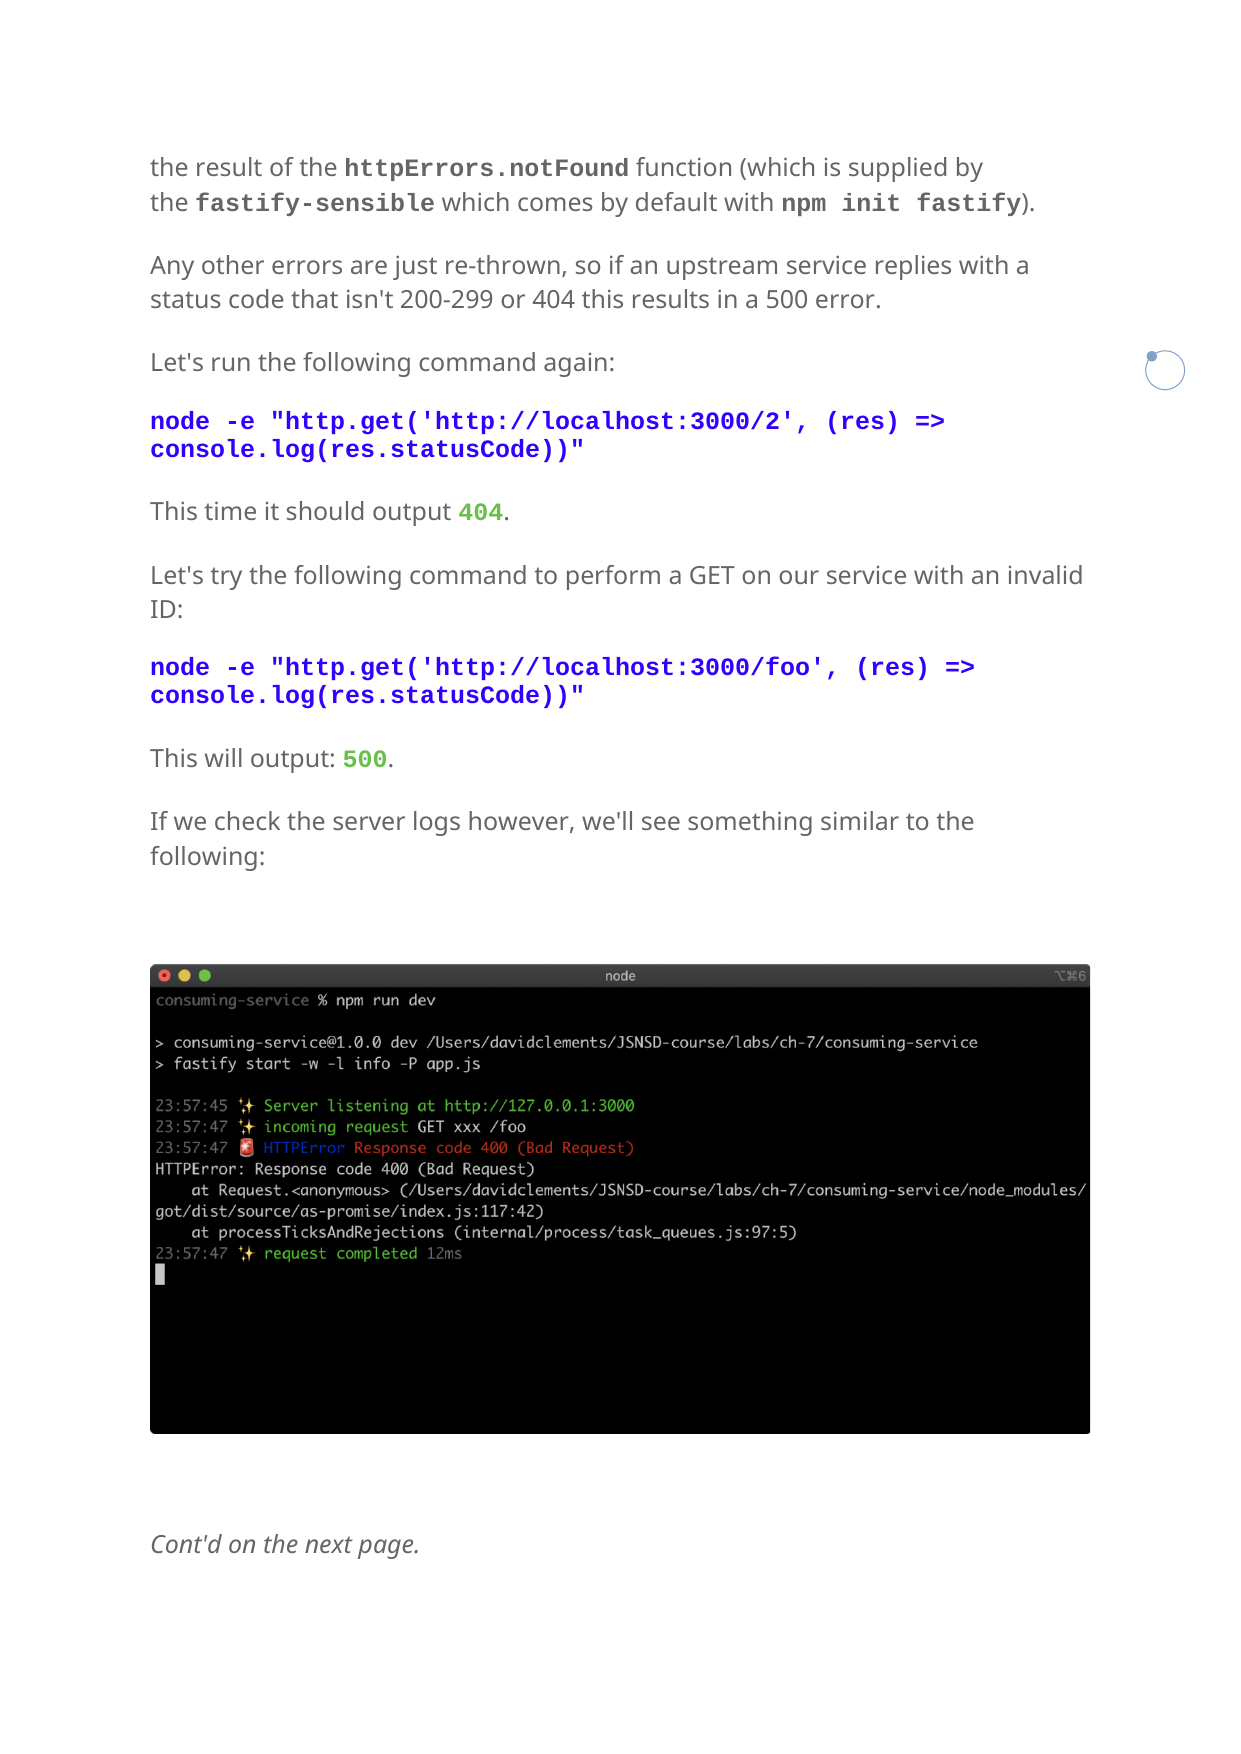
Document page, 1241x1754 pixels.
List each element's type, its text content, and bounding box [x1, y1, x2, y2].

text If we check the server logs however, we'll see something similar to the following: [150, 804, 1090, 872]
text Let's run the following command again: [150, 345, 1090, 379]
text Any other errors are just re-thrown, so if an upstream service replies with a status code that isn't 200-299 or 404 this results in a 500 error. [150, 248, 1090, 316]
text This will output: 500. [150, 741, 1090, 775]
text Cont'd on the next page. [150, 1526, 1090, 1561]
picture [150, 964, 1091, 1434]
text node -e "http.get('http://localhost:3000/2', (res) => console.log(res.statusCode))" [150, 408, 1090, 465]
text This time it should output 404. [150, 494, 1090, 528]
text node -e "http.get('http://localhost:3000/foo', (res) => console.log(res.statusCode))" [150, 655, 1090, 711]
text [150, 150, 1090, 218]
text Let's try the following command to perform a GET on our service with an invalid ID: [150, 557, 1090, 626]
